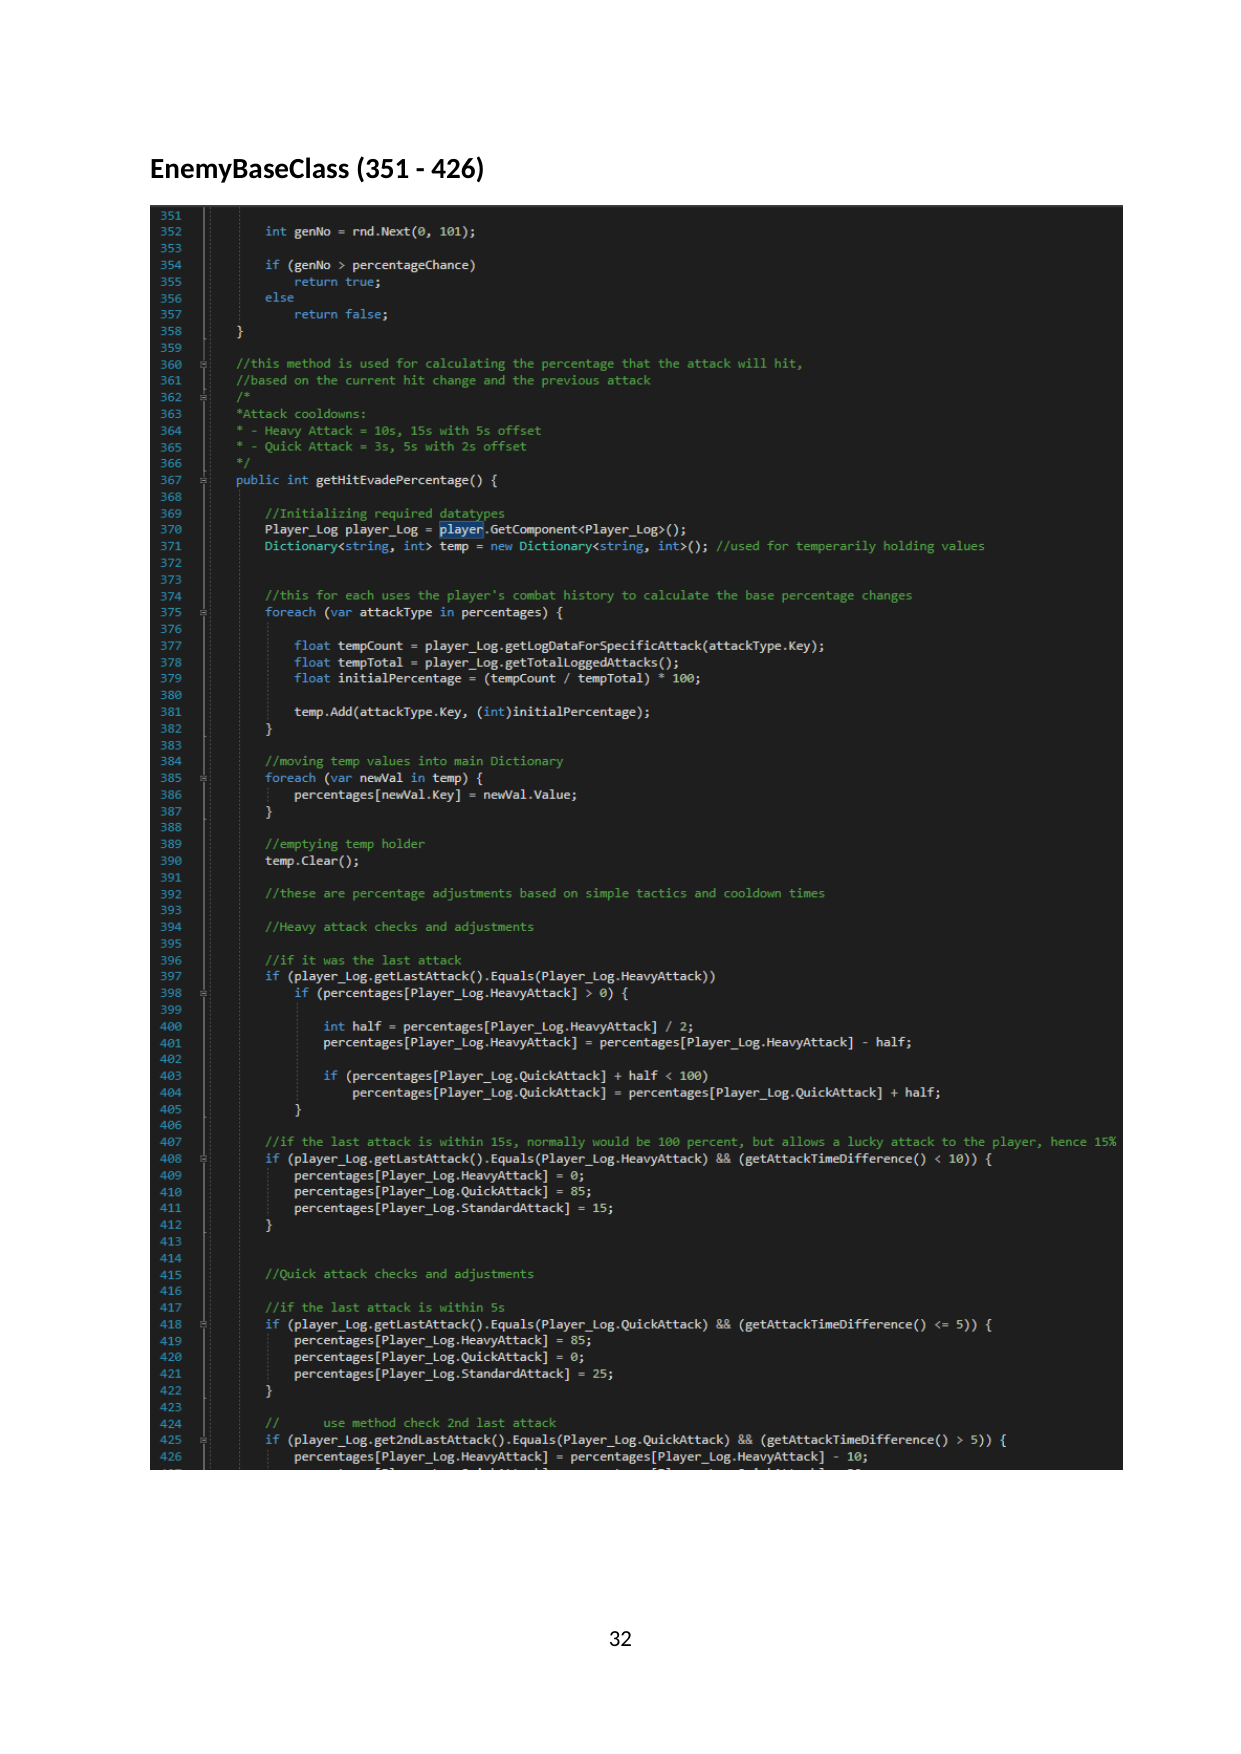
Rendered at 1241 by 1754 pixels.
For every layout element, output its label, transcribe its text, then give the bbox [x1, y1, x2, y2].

picture [150, 205, 1123, 1470]
text EnemyBaseClass (351 - 426) [150, 150, 1090, 186]
